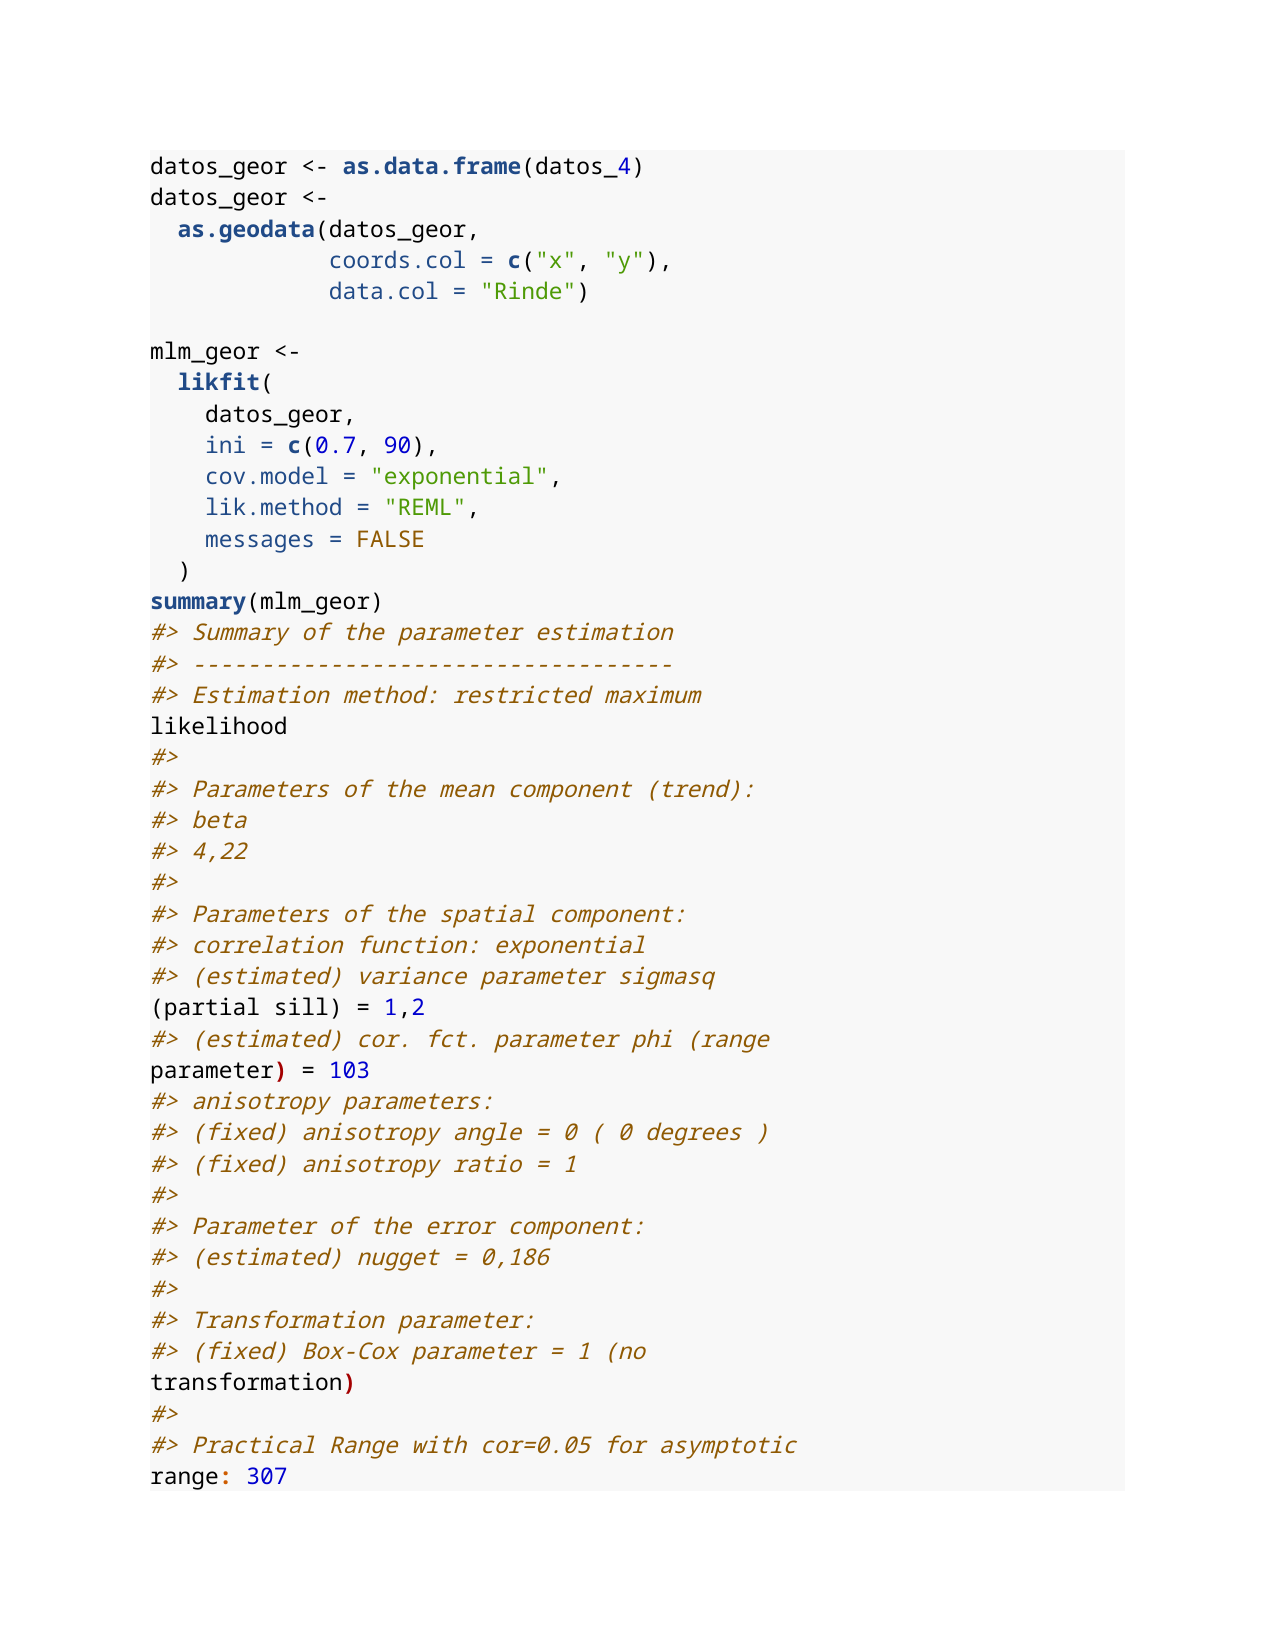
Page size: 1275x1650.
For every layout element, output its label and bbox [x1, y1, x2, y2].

text [150, 150, 1125, 1491]
